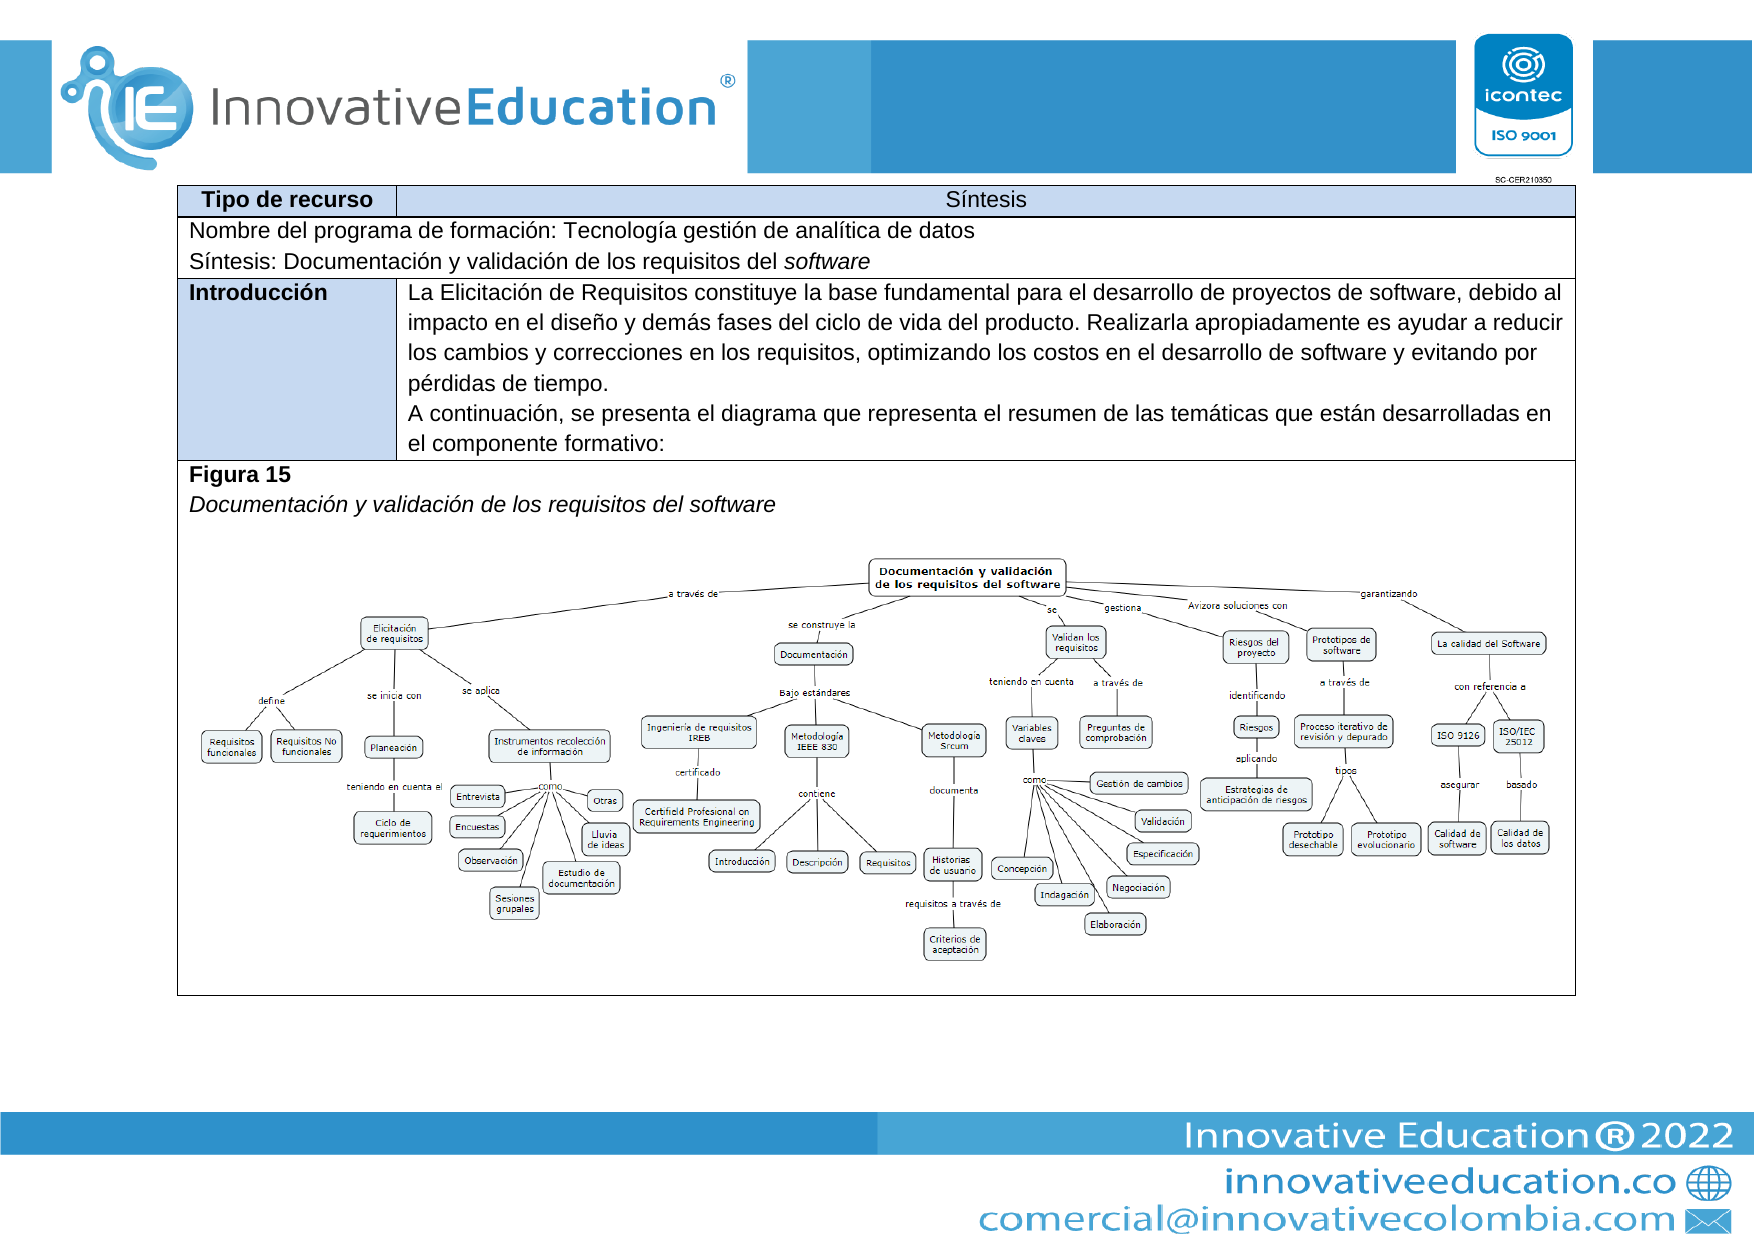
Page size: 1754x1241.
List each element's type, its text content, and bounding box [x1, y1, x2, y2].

picture [1471, 32, 1576, 185]
table_header Síntesis [397, 186, 1575, 216]
picture [1593, 28, 1752, 186]
table_header Tipo de recurso [178, 186, 396, 216]
picture [188, 551, 1565, 992]
table_cell Figura 15 Documentación y validación de los requisitos del software [178, 461, 1575, 995]
table_cell Nombre del programa de formación: Tecnología gestión de analítica de datos Síntesis: Documentación y validación de los requisitos del software [178, 218, 1575, 278]
table_cell Introducción [178, 279, 396, 460]
picture [0, 1110, 1754, 1240]
picture [0, 28, 1456, 186]
table_cell La Elicitación de Requisitos constituye la base fundamental para el desarrollo de proyectos de software, debido al impacto en el diseño y demás fases del ciclo de vida del producto. Realizarla apropiadamente es ayudar a reducir los cambios y correcciones en los requisitos, optimizando los costos en el desarrollo de software y evitando por pérdidas de tiempo. A continuación, se presenta el diagrama que representa el resumen de las temáticas que están desarrolladas en el componente formativo: [397, 279, 1575, 460]
